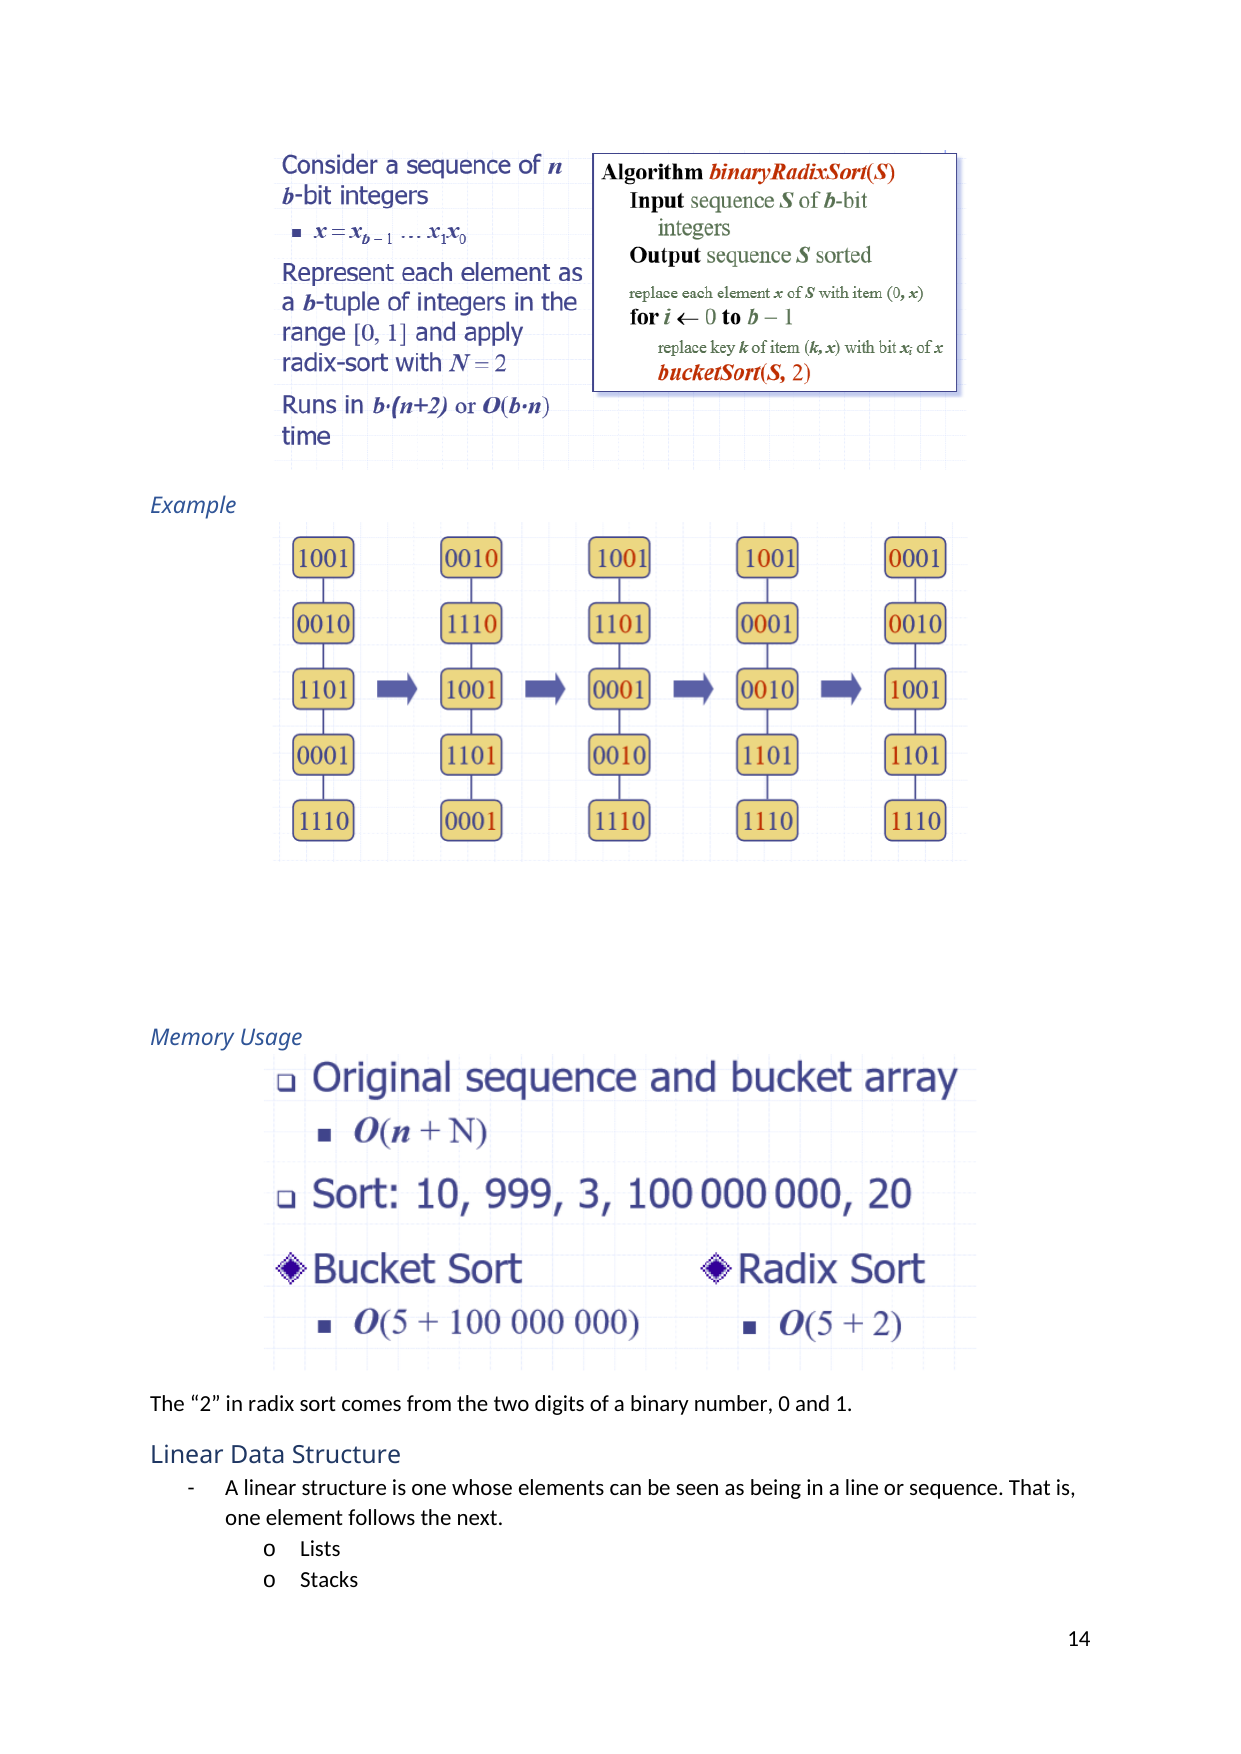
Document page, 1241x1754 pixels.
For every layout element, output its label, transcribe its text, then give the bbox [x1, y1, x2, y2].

picture [272, 522, 968, 862]
subtitle Memory Usage [150, 1021, 1090, 1052]
text The “2” in radix sort comes from the two digits of a binary number, 0 and 1. [150, 1389, 1090, 1418]
picture [273, 150, 967, 470]
subtitle Linear Data Structure [150, 1436, 1090, 1471]
subtitle Example [150, 489, 1090, 520]
list Lists [262, 1534, 1090, 1563]
list A linear structure is one whose elements can be seen as being in a line or sequence. That is, one element follows the next. [187, 1473, 1090, 1531]
list Stacks [262, 1565, 1090, 1594]
picture [263, 1054, 977, 1371]
